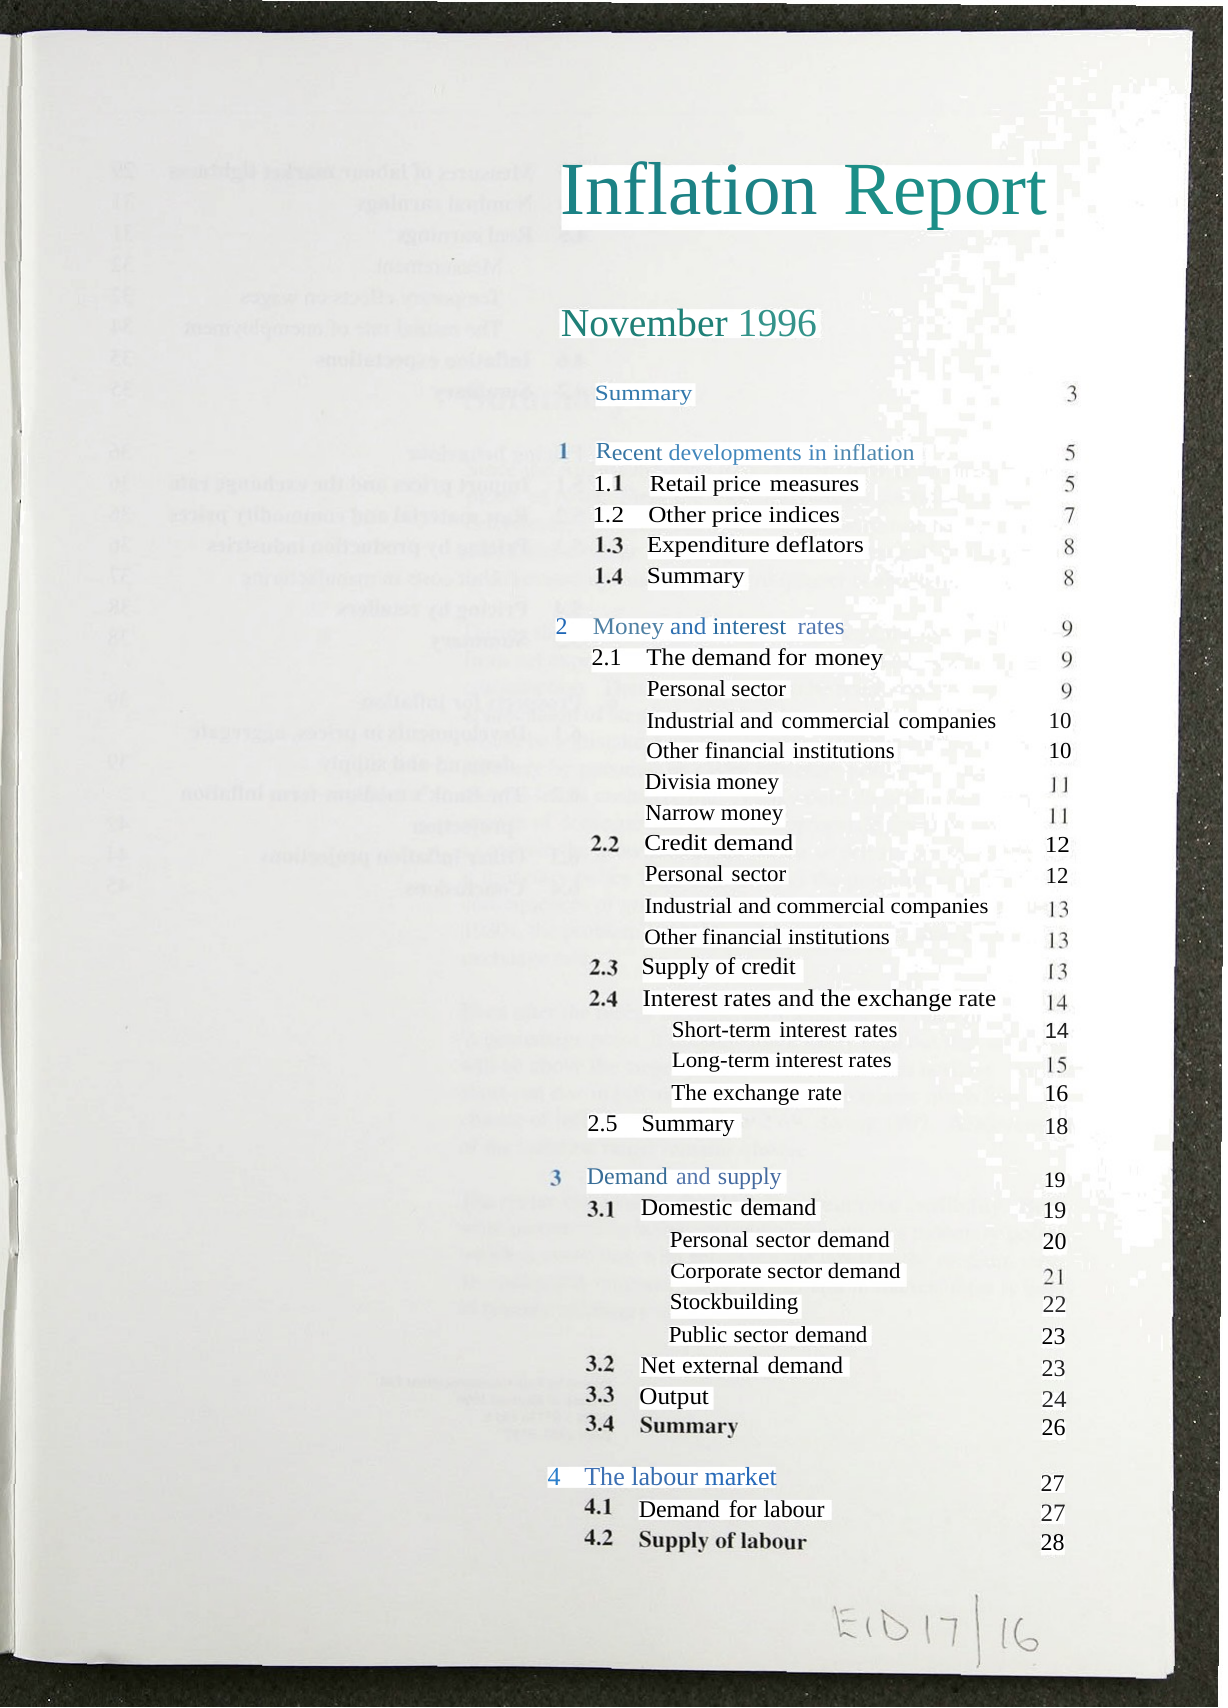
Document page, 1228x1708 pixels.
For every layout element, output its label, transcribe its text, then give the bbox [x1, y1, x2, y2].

text Long-term interest rates [672, 1047, 1083, 1072]
text Public sector demand 23 [668, 1319, 1083, 1348]
text Other financial institutions 10 [646, 737, 1083, 764]
text Demand and supply 19 [587, 1162, 1083, 1192]
text Supply of credit [641, 954, 1083, 980]
text Demand for labour 27 [638, 1493, 1083, 1524]
text Personal sector [647, 675, 1083, 701]
text Net external demand 23 [640, 1348, 1083, 1379]
text Domestic demand 19 [641, 1193, 1083, 1224]
text Personal sector demand 20 [669, 1225, 1083, 1255]
text Industrial and commercial companies 10 [646, 707, 1083, 733]
text 28 [1040, 1528, 1083, 1556]
text 26 [1041, 1413, 1083, 1440]
text Inflation Report [560, 145, 1083, 231]
picture [0, 0, 1223, 1707]
list The demand for money [591, 643, 1083, 671]
text 4 The labour market 27 [547, 1457, 1083, 1493]
text Short-term interest rates 14 [672, 1016, 1083, 1043]
text Output 24 [639, 1379, 1083, 1411]
text 2.5 Summary 18 [587, 1106, 1083, 1137]
text 1.2 Other price indices Expenditure deflators Summary [592, 501, 867, 589]
text Interest rates and the exchange rate [642, 984, 1083, 1012]
text Stockbuilding 22 [669, 1287, 1083, 1318]
text Recent developments in inflation [596, 437, 1083, 465]
text Corporate sector demand [670, 1258, 1083, 1283]
text Personal sector 12 [644, 860, 1083, 889]
text The exchange rate 16 [671, 1077, 1083, 1106]
text Credit demand 12 [644, 830, 1083, 858]
list Money and interest rates [555, 612, 1083, 639]
text 1. Retail price measures [593, 470, 1083, 496]
text Summary [594, 380, 1083, 405]
text Divisia money Narrow money [644, 768, 847, 825]
text November 1996 [561, 299, 1083, 345]
text Industrial and commercial companies Other financial institutions [644, 893, 1040, 949]
